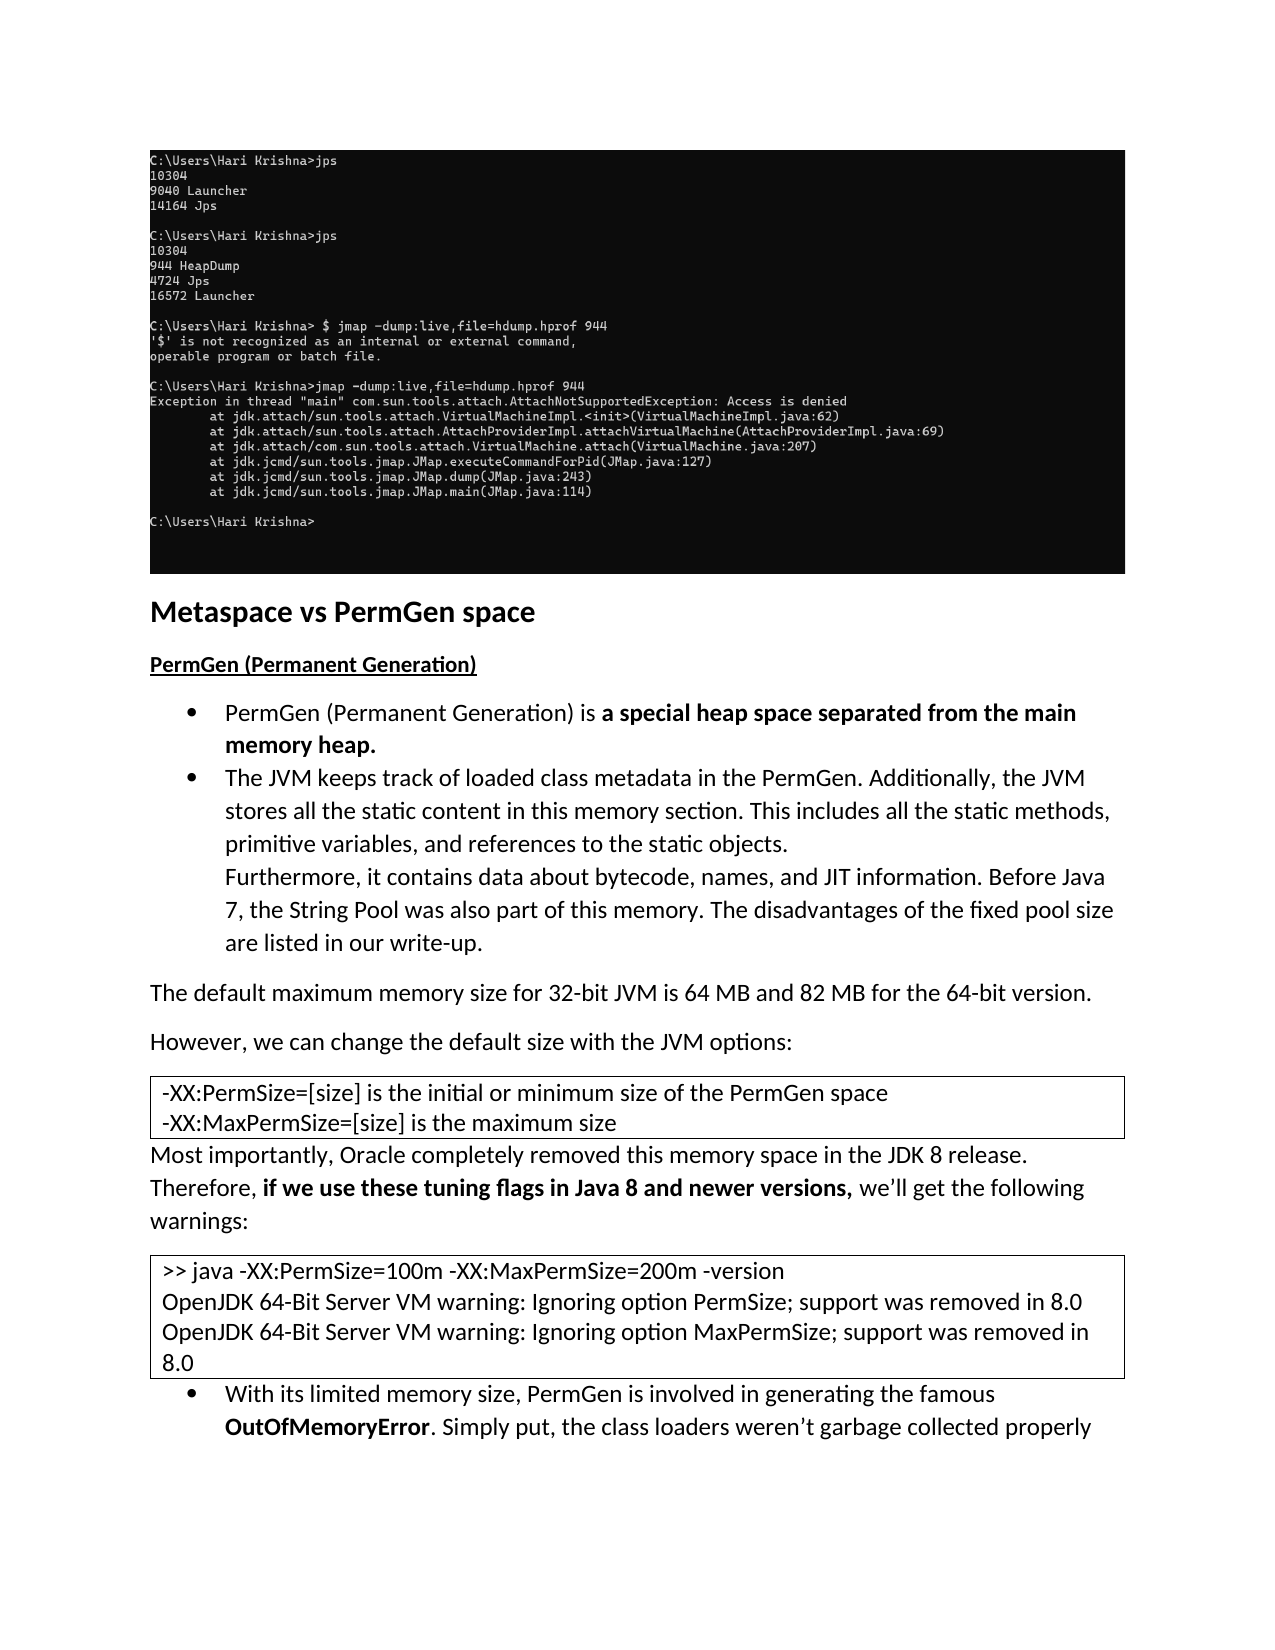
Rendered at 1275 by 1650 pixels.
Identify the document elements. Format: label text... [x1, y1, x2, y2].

table_header >> java -XX:PermSize=100m -XX:MaxPermSize=200m -version OpenJDK 64-Bit Server VM warning: Ignoring option PermSize; support was removed in 8.0 OpenJDK 64-Bit Server VM warning: Ignoring option MaxPermSize; support was removed in 8.0 [151, 1256, 1124, 1378]
list PermGen (Permanent Generation) is a special heap space separated from the main memory heap. [187, 697, 1125, 760]
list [187, 1379, 1125, 1442]
text PermGen (Permanent Generation) [150, 650, 1125, 678]
list The JVM keeps track of loaded class metadata in the PermGen. Additionally, the JVM stores all the static content in this memory section. This includes all the static methods, primitive variables, and references to the static objects. Furthermore, it contains data about bytecode, names, and JIT information. Before Java 7, the String Pool was also part of this memory. The disadvantages of the fixed pool size are listed in our write-up. [187, 763, 1125, 958]
text The default maximum memory size for 32-bit JVM is 64 MB and 82 MB for the 64-bit version. [150, 977, 1125, 1007]
table_header -XX:PermSize=[size] is the initial or minimum size of the PermGen space -XX:MaxPermSize=[size] is the maximum size [151, 1077, 1124, 1138]
text Metaspace vs PermGen space [150, 592, 1125, 630]
text However, we can change the default size with the JVM options: [150, 1026, 1125, 1057]
text Most importantly, Oracle completely removed this memory space in the JDK 8 release. Therefore, if we use these tuning flags in Java 8 and newer versions, we’ll get the following warnings: [150, 1139, 1125, 1235]
picture [150, 150, 1125, 574]
